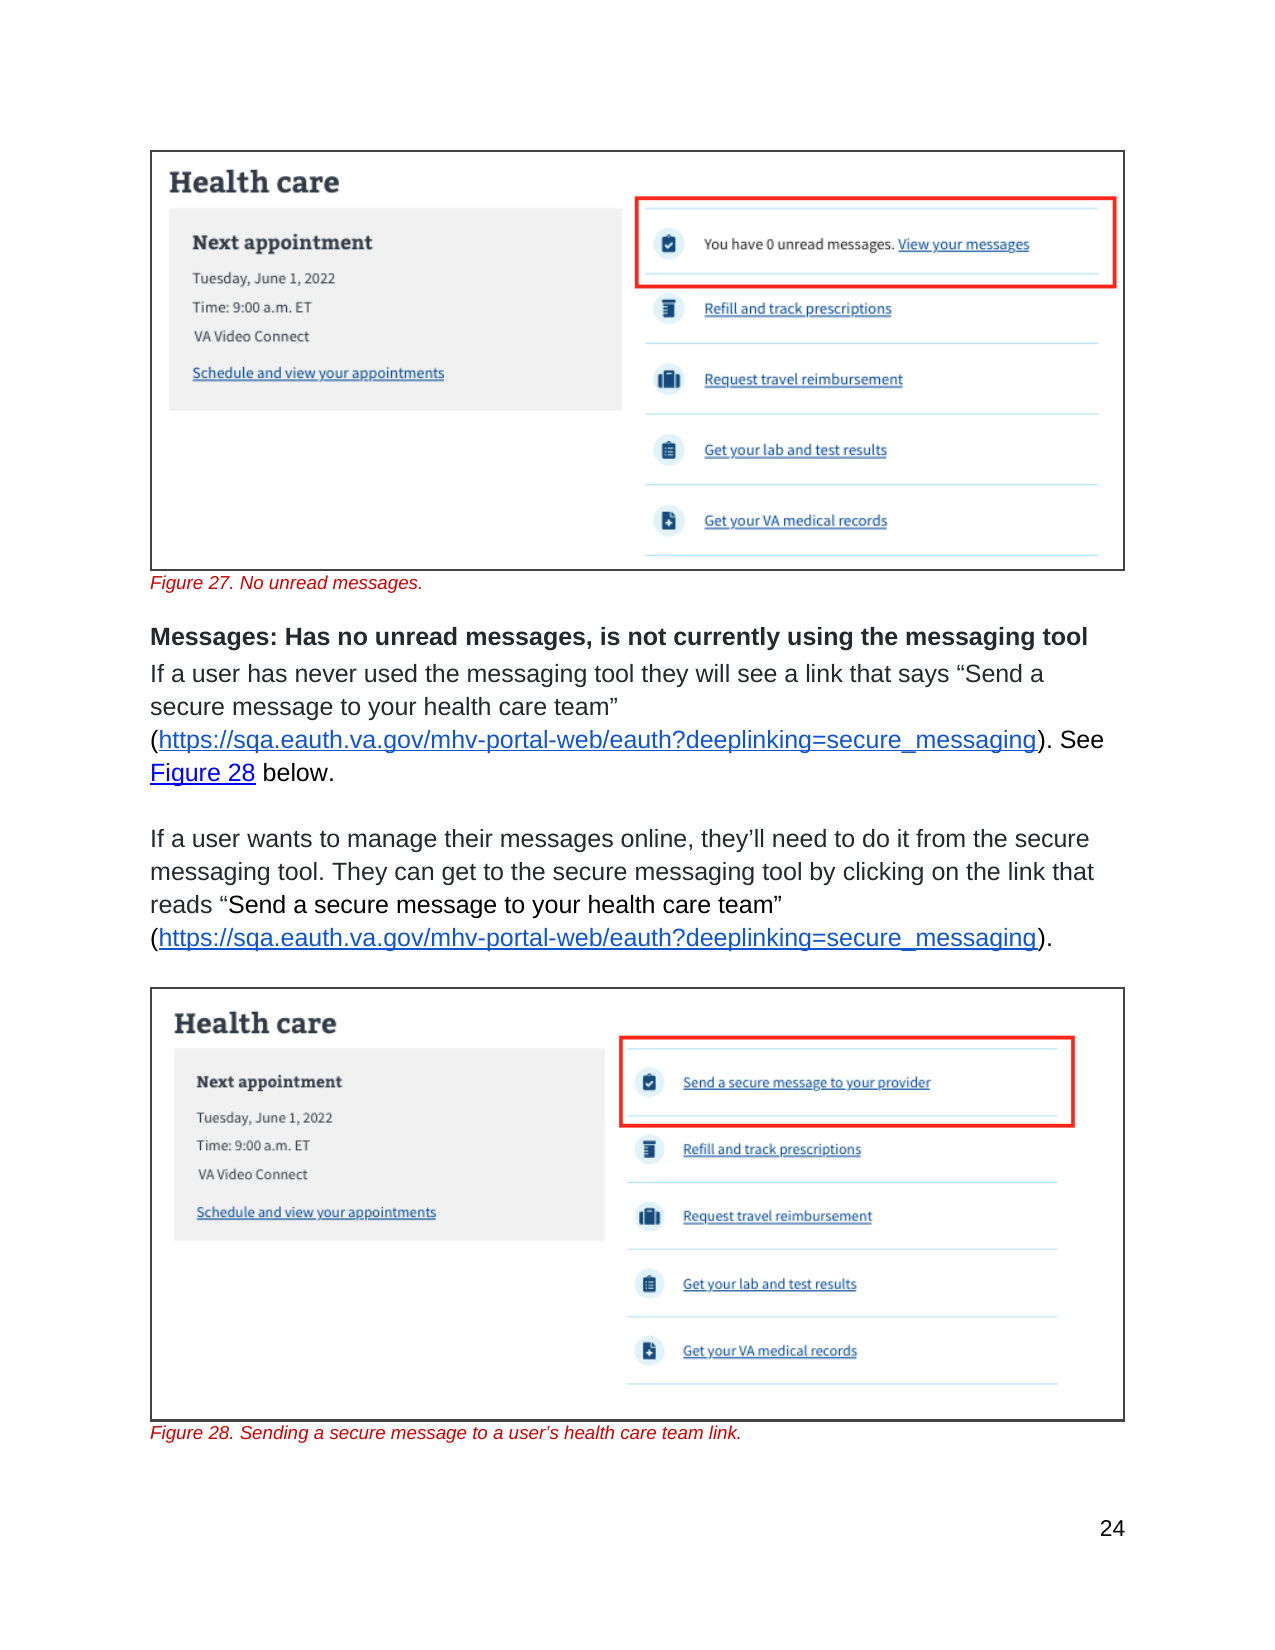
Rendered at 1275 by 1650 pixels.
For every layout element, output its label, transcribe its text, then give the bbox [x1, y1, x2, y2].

picture [152, 989, 1123, 1419]
text If a user wants to manage their messages online, they’ll need to do it from the secure messaging tool. They can get to the secure messaging tool by clicking on the link that reads “Send a secure message to your health care team” (https://sqa.eauth.va.gov/mhv-portal-web/eauth?deeplinking=secure_messaging). [150, 824, 1125, 952]
picture [152, 152, 1123, 569]
text Figure 28. Sending a secure message to a user’s health care team link. [150, 1422, 1125, 1443]
subtitle Messages: Has no unread messages, is not currently using the messaging tool [150, 622, 1125, 651]
text If a user has never used the messaging tool they will see a link that says “Send a secure message to your health care team” (https://sqa.eauth.va.gov/mhv-portal-web/eauth?deeplinking=secure_messaging). See Figure 28 below. [150, 659, 1125, 787]
text Figure 27. No unread messages. [150, 571, 1125, 593]
